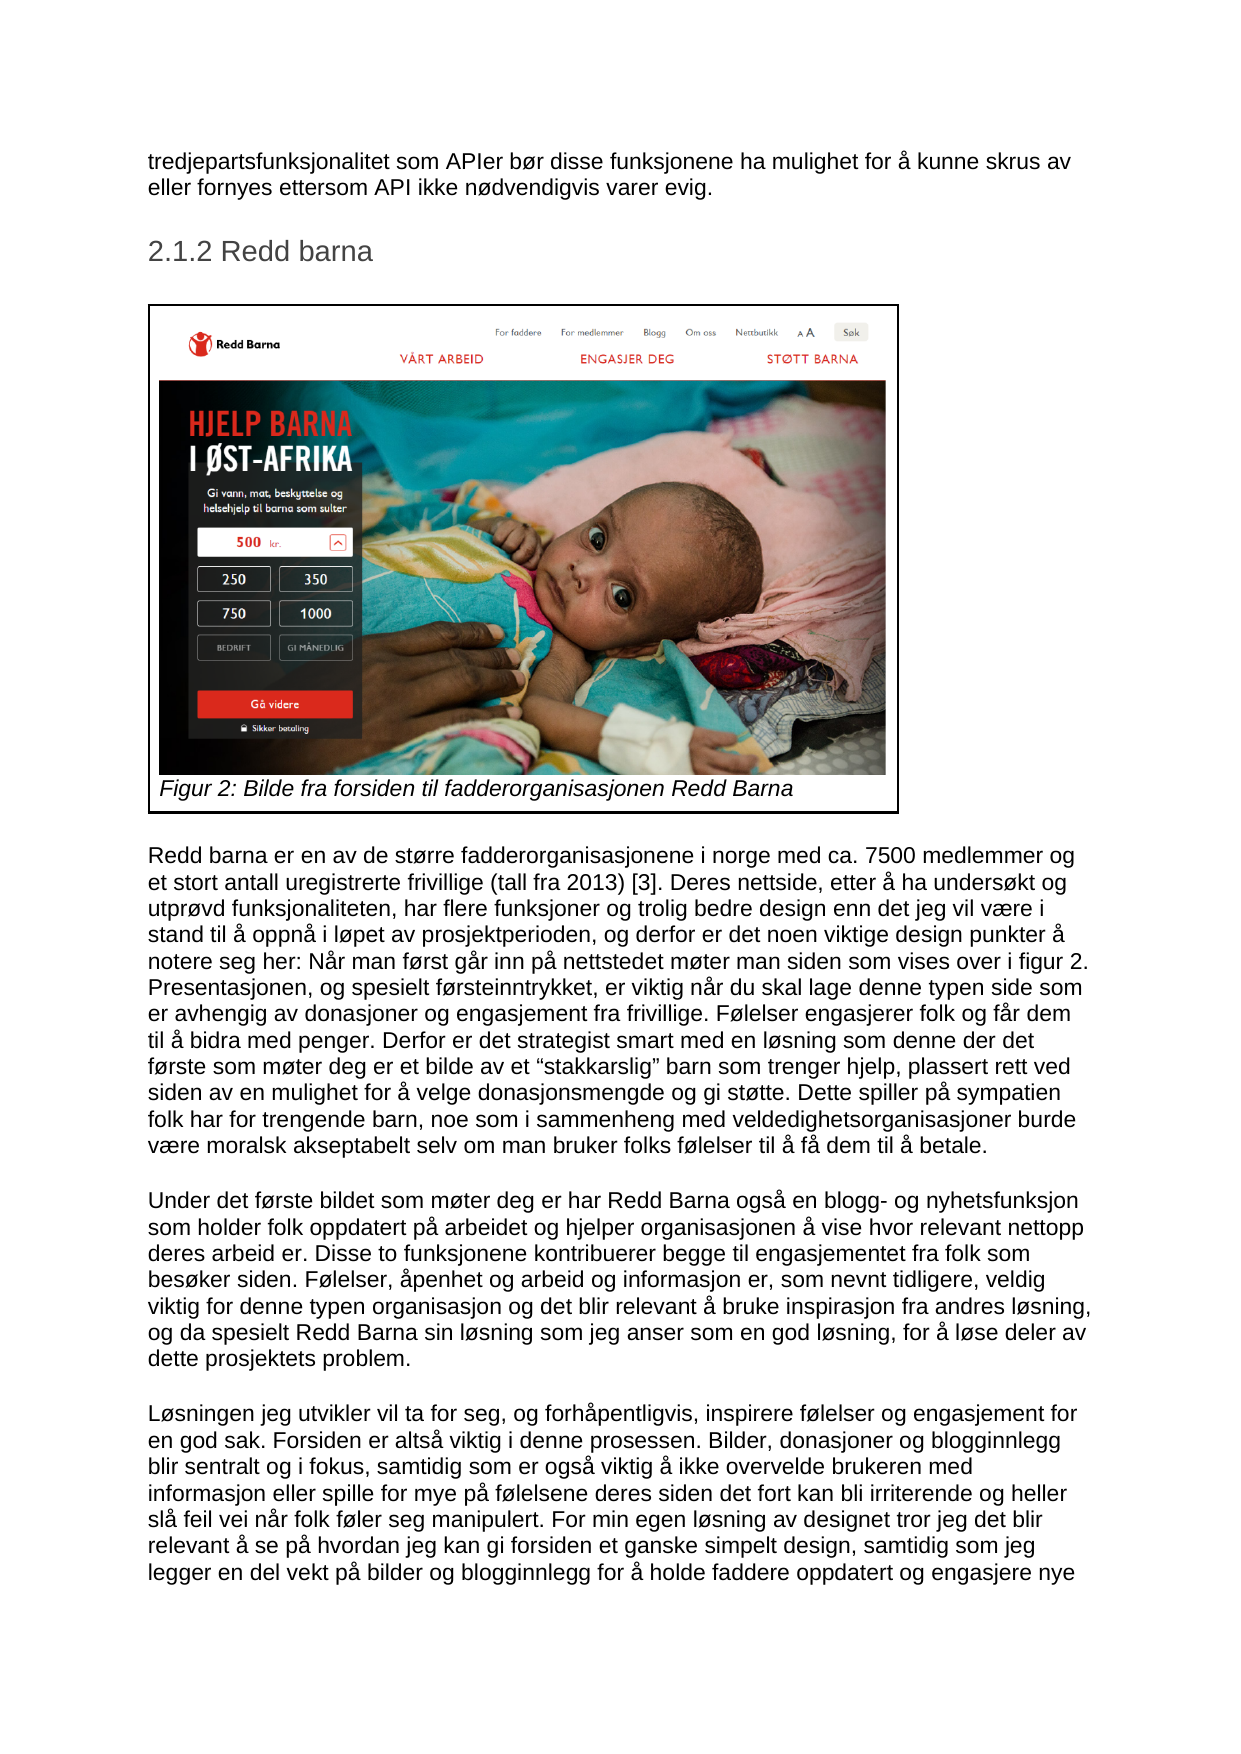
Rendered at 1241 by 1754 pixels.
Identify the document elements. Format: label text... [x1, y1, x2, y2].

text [148, 148, 1093, 200]
table_header Figur 2: Bilde fra forsiden til fadderorganisasjonen Redd Barna [150, 306, 897, 811]
text Redd barna er en av de større fadderorganisasjonene i norge med ca. 7500 medlemmer og et stort antall uregistrerte frivillige (tall fra 2013) [3]. Deres nettside, etter å ha undersøkt og utprøvd funksjonaliteten, har flere funksjoner og trolig bedre design enn det jeg vil være i stand til å oppnå i løpet av prosjektperioden, og derfor er det noen viktige design punkter å notere seg her: Når man først går inn på nettstedet møter man siden som vises over i figur 2. Presentasjonen, og spesielt førsteinntrykket, er viktig når du skal lage denne typen side som er avhengig av donasjoner og engasjement fra frivillige. Følelser engasjerer folk og får dem til å bidra med penger. Derfor er det strategist smart med en løsning som denne der det første som møter deg er et bilde av et “stakkarslig” barn som trenger hjelp, plassert rett ved siden av en mulighet for å velge donasjonsmengde og gi støtte. Dette spiller på sympatien folk har for trengende barn, noe som i sammenheng med veldedighetsorganisasjoner burde være moralsk akseptabelt selv om man bruker folks følelser til å få dem til å betale. [148, 842, 1093, 1158]
text Under det første bildet som møter deg er har Redd Barna også en blogg- og nyhetsfunksjon som holder folk oppdatert på arbeidet og hjelper organisasjonen å vise hvor relevant nettopp deres arbeid er. Disse to funksjonene kontribuerer begge til engasjementet fra folk som besøker siden. Følelser, åpenhet og arbeid og informasjon er, som nevnt tidligere, veldig viktig for denne typen organisasjon og det blir relevant å bruke inspirasjon fra andres løsning, og da spesielt Redd Barna sin løsning som jeg anser som en god løsning, for å løse deler av dette prosjektets problem. [148, 1187, 1093, 1372]
text 2.1.2 Redd barna [148, 234, 1093, 267]
picture [159, 316, 886, 775]
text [148, 1400, 1093, 1585]
